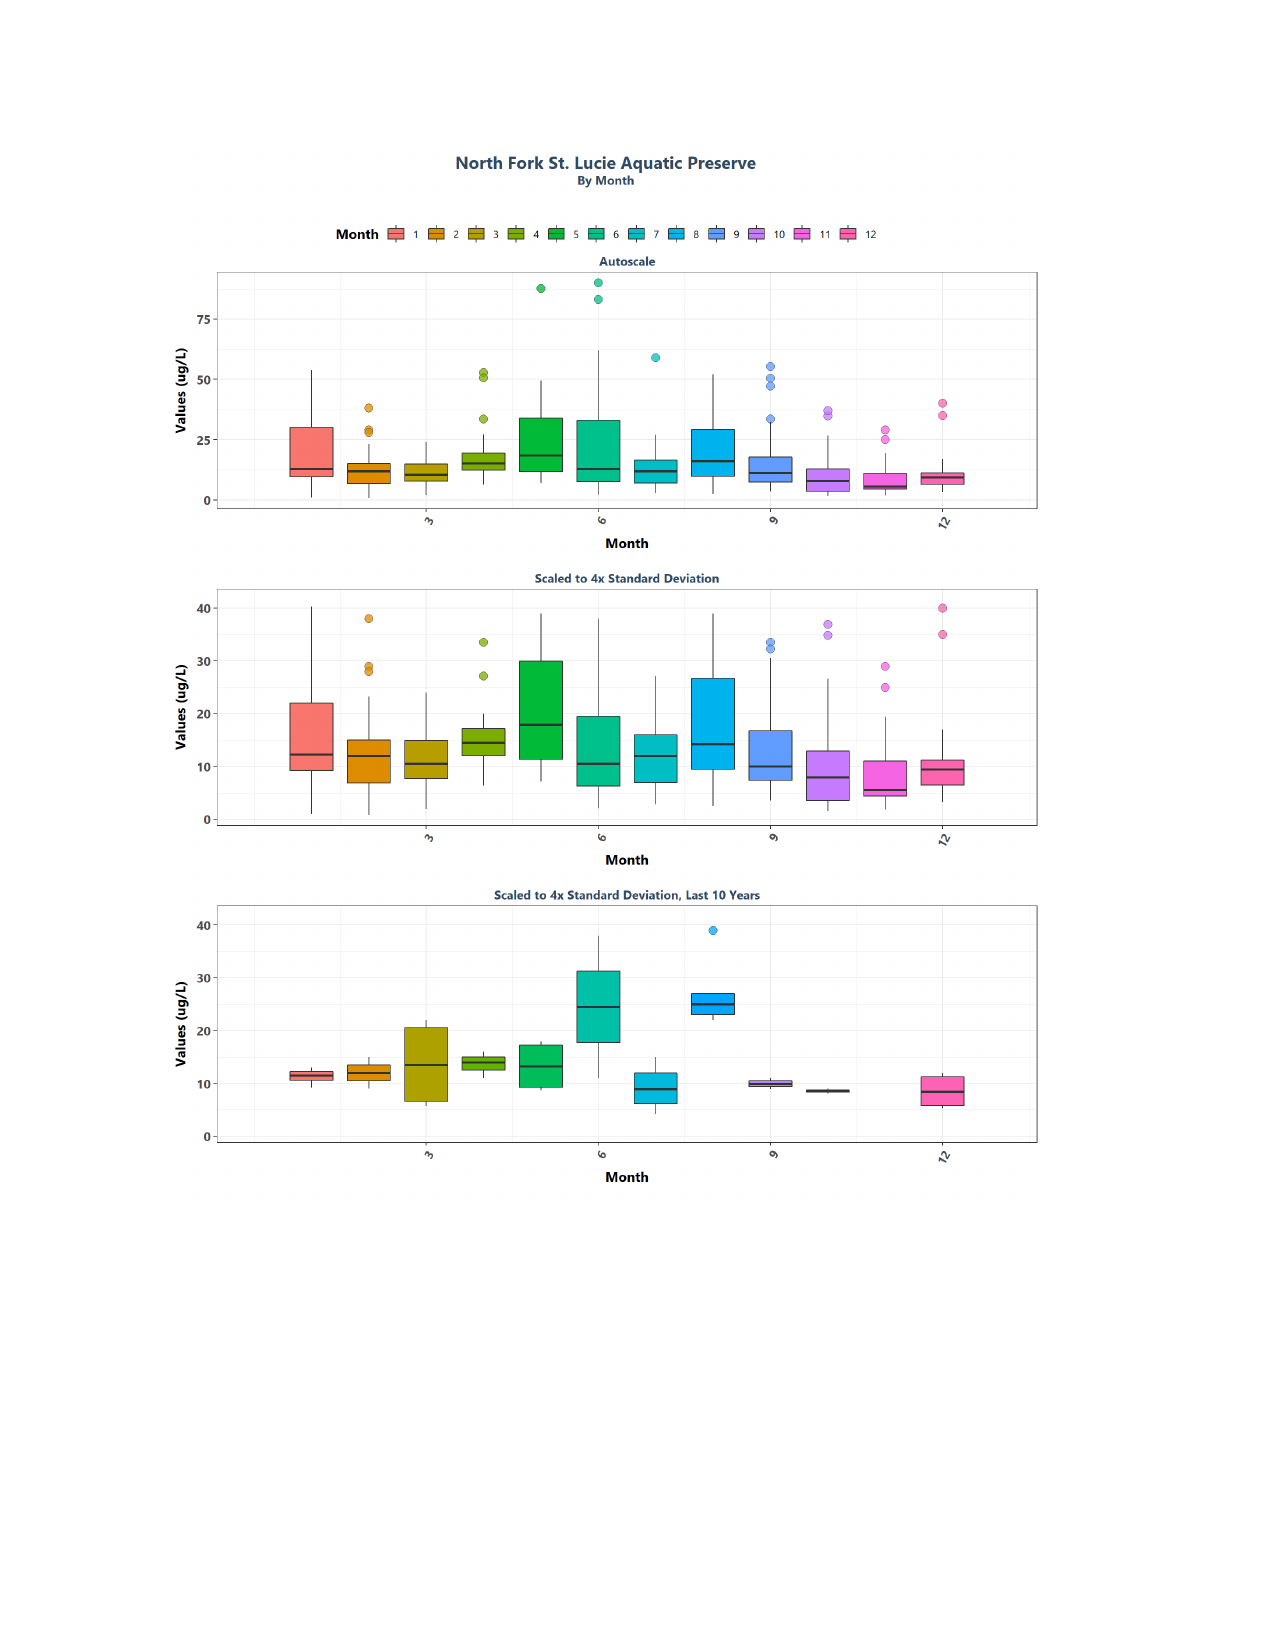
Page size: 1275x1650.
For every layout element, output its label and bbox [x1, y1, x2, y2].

picture [168, 150, 1044, 1200]
